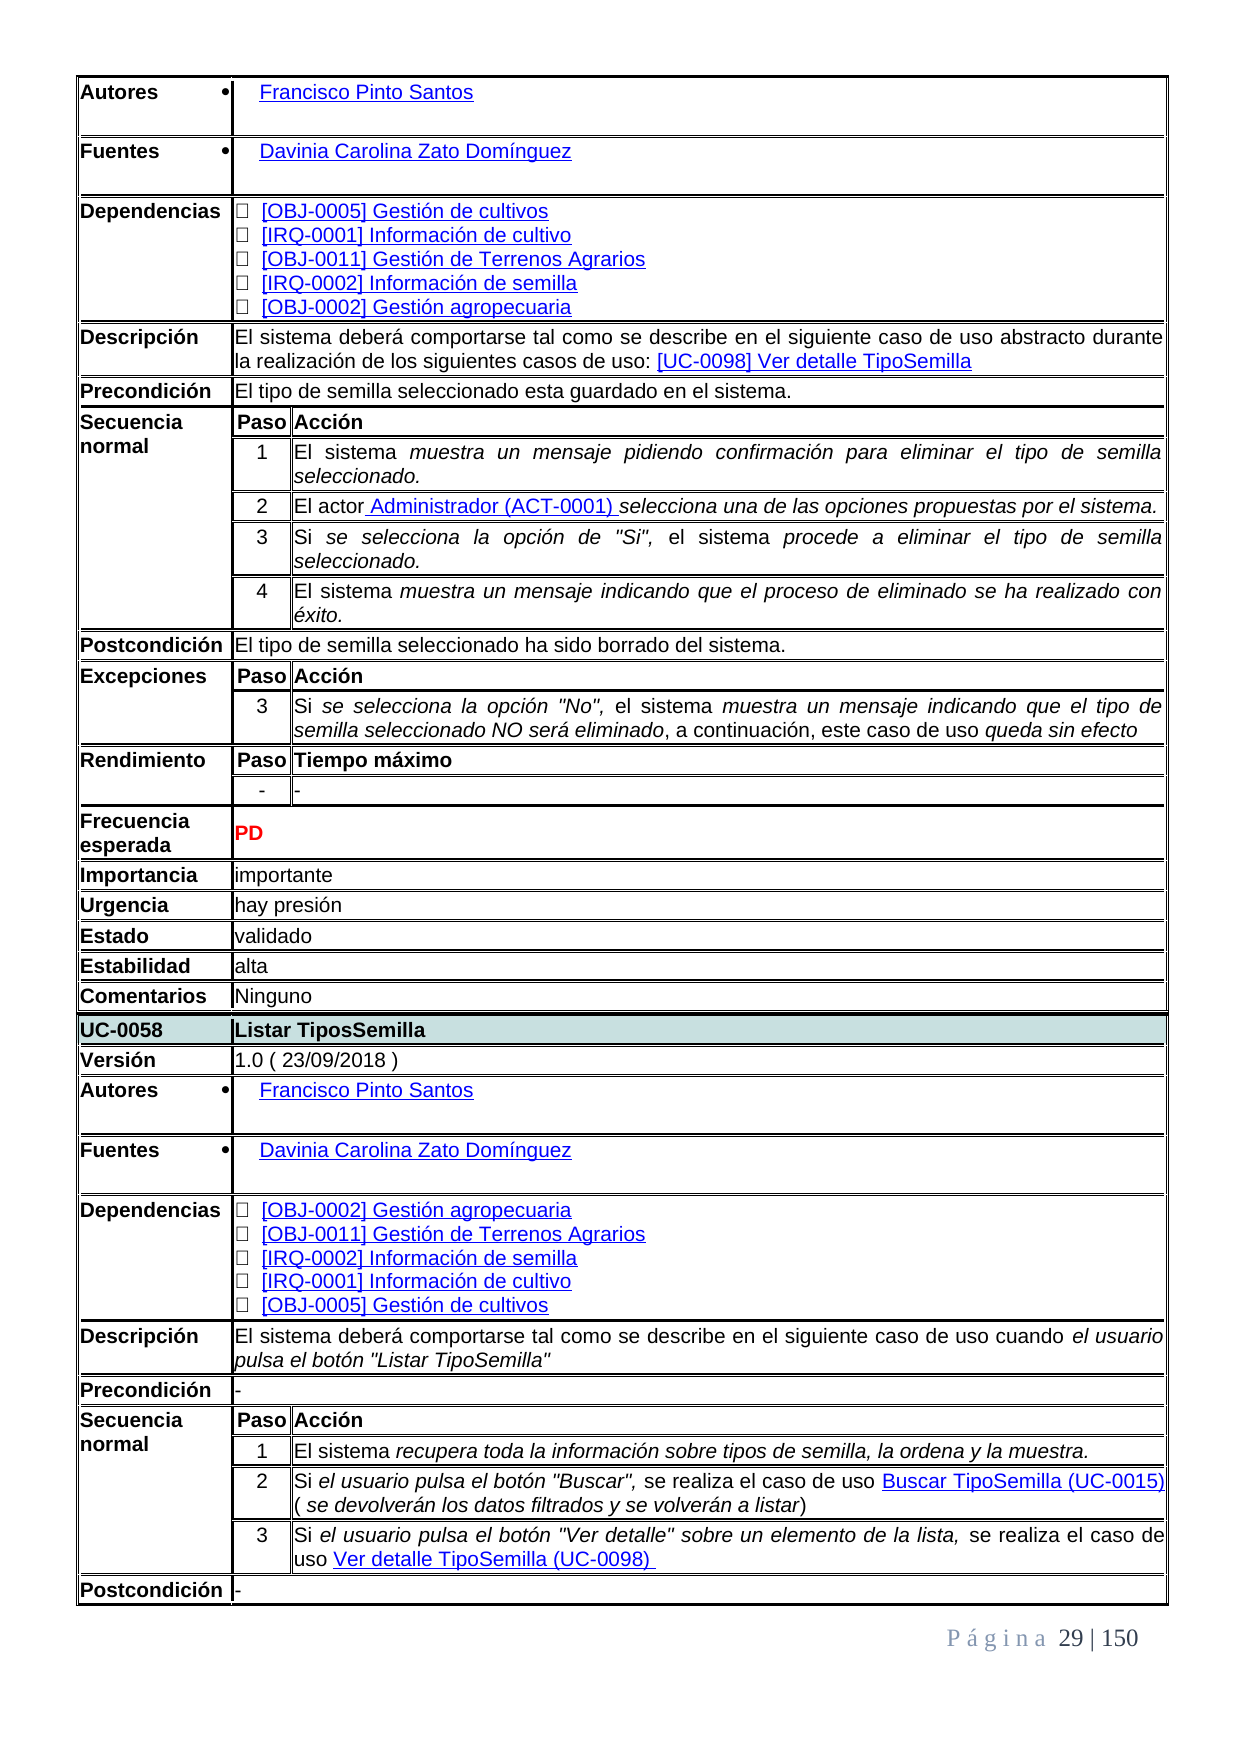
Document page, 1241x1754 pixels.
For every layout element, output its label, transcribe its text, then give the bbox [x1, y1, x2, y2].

table_cell validado [232, 919, 1167, 949]
table_cell Dependencias [77, 1193, 232, 1319]
table_cell 1 [234, 439, 290, 489]
table_cell 3 [234, 692, 290, 743]
table_header UC-0058 [79, 1015, 232, 1043]
table_cell 3 [234, 523, 290, 574]
table_cell Secuencia normal [79, 405, 231, 628]
table_cell Francisco Pinto Santos [232, 78, 1166, 134]
table_cell Dependencias [79, 194, 231, 320]
table_cell El sistema deberá comportarse tal como se describe en el siguiente caso de uso abstracto durante la realización de los siguientes casos de uso: [UC-0098] Ver detalle TipoSemilla [234, 320, 1166, 374]
table_cell importante [234, 858, 1166, 888]
table_cell Comentarios [79, 979, 232, 1010]
table_cell El tipo de semilla seleccionado ha sido borrado del sistema. [234, 628, 1166, 659]
table_cell 3 [234, 1522, 290, 1573]
table_cell Francisco Pinto Santos [234, 1074, 1166, 1133]
table_cell Si se selecciona la opción "No", el sistema muestra un mensaje indicando que el tipo de semilla seleccionado NO será eliminado, a continuación, este caso de uso queda sin efecto [293, 689, 1166, 743]
table_cell Davinia Carolina Zato Domínguez [234, 1133, 1166, 1193]
table_cell Acción [293, 405, 1166, 435]
table_cell Urgencia [79, 889, 231, 919]
table_cell Estabilidad [79, 949, 231, 979]
table_cell Tiempo máximo [293, 743, 1166, 773]
table_cell Importancia [79, 858, 231, 888]
table_cell Paso [234, 408, 290, 435]
table_cell El sistema muestra un mensaje indicando que el proceso de eliminado se ha realizado con éxito. [293, 574, 1166, 628]
table_cell Davinia Carolina Zato Domínguez [234, 135, 1166, 194]
table_cell Descripción [79, 320, 231, 374]
table_cell  [OBJ-0005] Gestión de cultivos  [IRQ-0001] Información de cultivo  [OBJ-0011] Gestión de Terrenos Agrarios  [IRQ-0002] Información de semilla  [OBJ-0002] Gestión agropecuaria [234, 194, 1166, 320]
table_cell Rendimiento [79, 743, 231, 804]
table_cell Acción [293, 1404, 1166, 1434]
table_cell Si el usuario pulsa el botón "Ver detalle" sobre un elemento de la lista, se realiza el caso de uso Ver detalle TipoSemilla (UC-0098) [293, 1518, 1166, 1573]
table_cell 2 [234, 493, 290, 520]
table_cell 1 [234, 1437, 290, 1464]
table_cell El sistema deberá comportarse tal como se describe en el siguiente caso de uso cuando el usuario pulsa el botón "Listar TipoSemilla" [234, 1319, 1166, 1373]
table_cell El sistema recupera toda la información sobre tipos de semilla, la ordena y la muestra. [291, 1434, 1167, 1464]
table_cell Postcondición [79, 628, 231, 659]
table_cell Fuentes [79, 1133, 231, 1193]
table_cell Excepciones [77, 659, 232, 743]
table_cell Si se selecciona la opción de "Si", el sistema procede a eliminar el tipo de semilla seleccionado. [291, 520, 1167, 574]
table_cell alta [234, 949, 1166, 979]
table_cell Precondición [79, 1373, 231, 1403]
table_cell PD [234, 804, 1166, 858]
table_cell Ninguno [232, 979, 1166, 1010]
table_cell Fuentes [79, 135, 231, 194]
table_cell Descripción [79, 1319, 231, 1373]
table_cell - [232, 1573, 1167, 1603]
table_cell  [OBJ-0002] Gestión agropecuaria  [OBJ-0011] Gestión de Terrenos Agrarios  [IRQ-0002] Información de semilla  [IRQ-0001] Información de cultivo  [OBJ-0005] Gestión de cultivos [232, 1193, 1167, 1319]
table_cell Precondición [79, 375, 231, 405]
table_cell 4 [234, 578, 290, 628]
table_cell Postcondición [77, 1573, 232, 1603]
table_cell Frecuencia esperada [79, 804, 231, 858]
table_cell Paso [234, 747, 290, 773]
table_cell Estado [77, 919, 232, 949]
table_cell Paso [234, 1407, 290, 1434]
table_cell Secuencia normal [79, 1404, 231, 1573]
table_cell - [234, 777, 290, 804]
table_cell Autores [79, 77, 232, 134]
table_cell 2 [234, 1468, 290, 1518]
table_cell El sistema muestra un mensaje pidiendo confirmación para eliminar el tipo de semilla seleccionado. [293, 435, 1166, 489]
table_cell El tipo de semilla seleccionado esta guardado en el sistema. [234, 375, 1166, 405]
table_cell Versión [79, 1043, 231, 1073]
table_cell - [234, 1373, 1166, 1403]
table_cell Autores [79, 1074, 231, 1133]
table_cell Si el usuario pulsa el botón "Buscar", se realiza el caso de uso Buscar TipoSemilla (UC-0015) ( se devolverán los datos filtrados y se volverán a listar) [293, 1464, 1166, 1518]
table_cell - [293, 774, 1166, 804]
table_cell Acción [291, 659, 1167, 689]
table_cell El actor Administrador (ACT-0001) selecciona una de las opciones propuestas por el sistema. [293, 490, 1166, 520]
table_cell Paso [234, 662, 290, 689]
table_cell hay presión [234, 889, 1166, 919]
table_cell 1.0 ( 23/09/2018 ) [234, 1043, 1166, 1073]
table_header Listar TiposSemilla [232, 1016, 1166, 1043]
